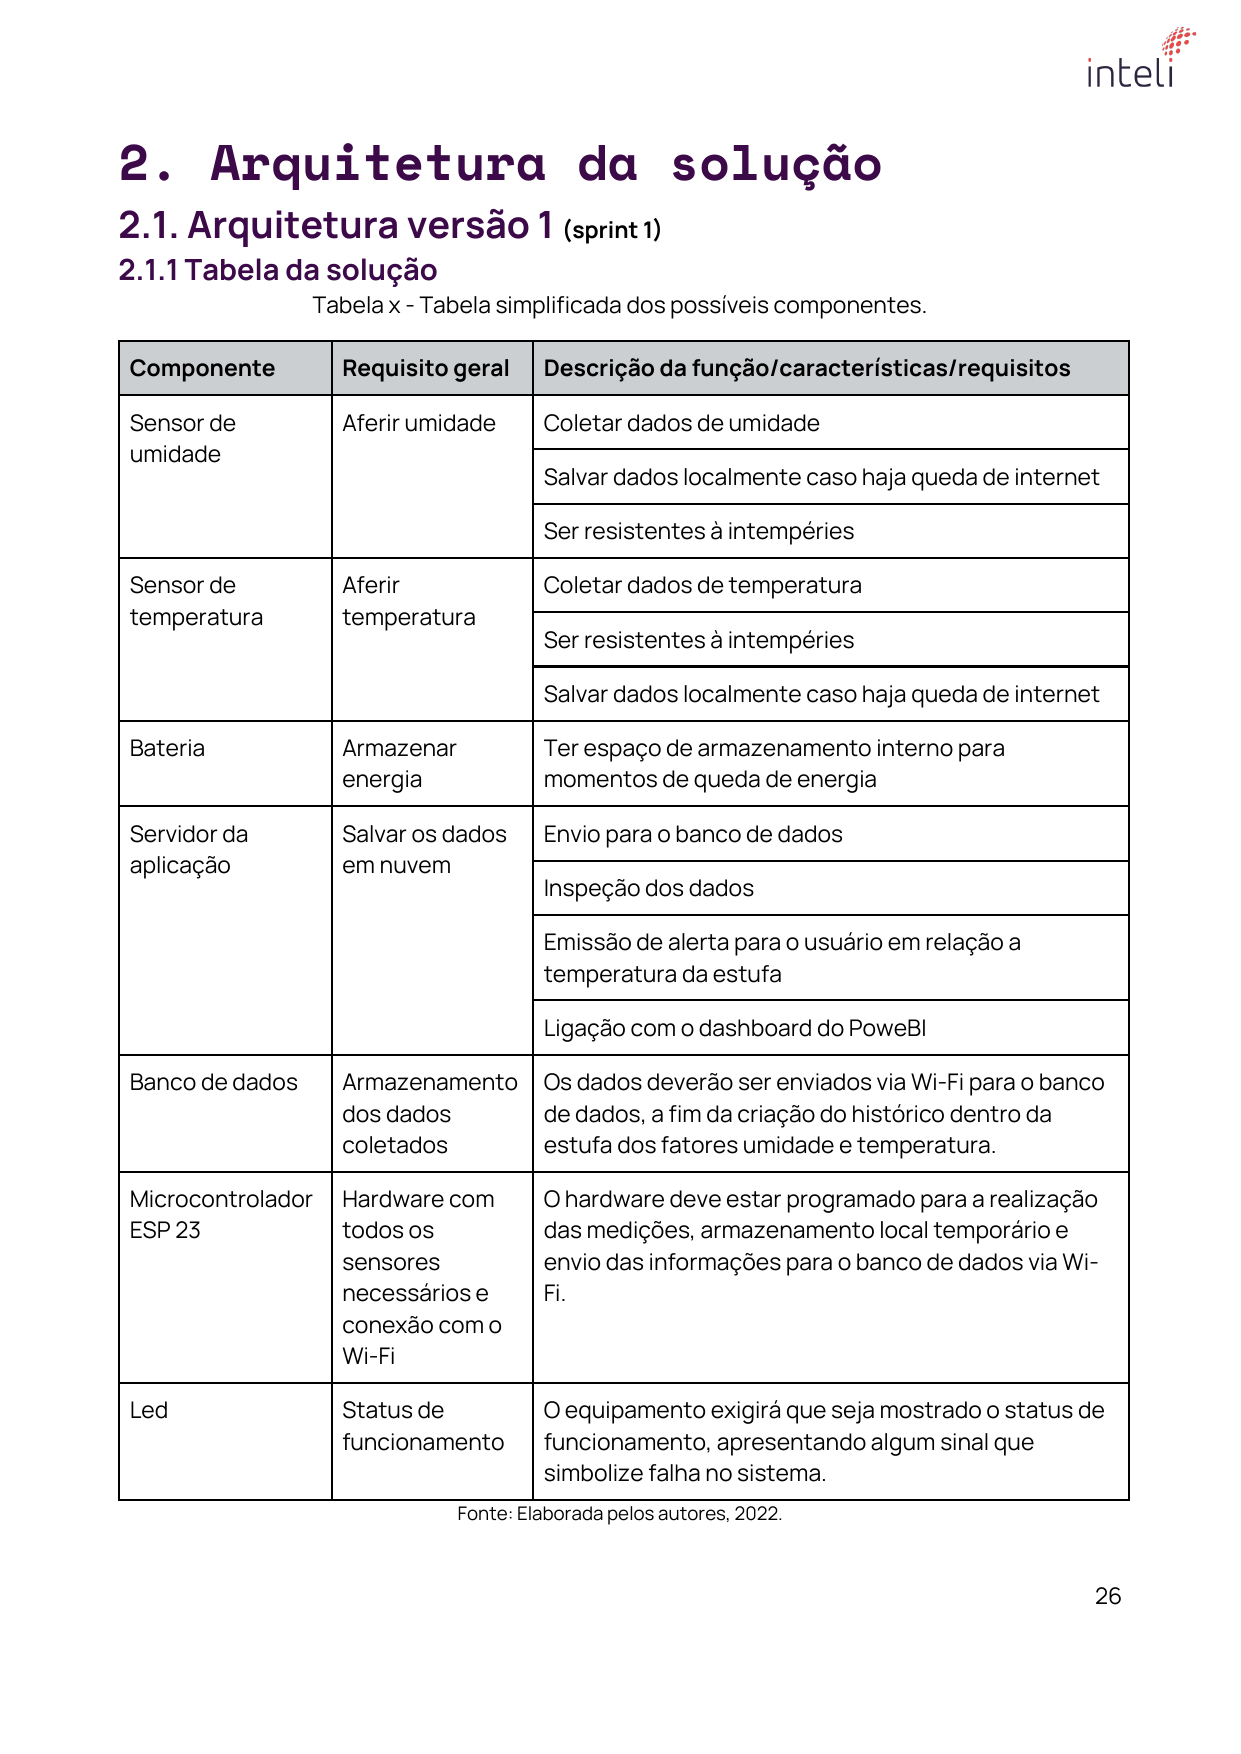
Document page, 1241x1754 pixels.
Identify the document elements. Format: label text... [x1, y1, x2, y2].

table_cell Servidor da aplicação [120, 807, 331, 1054]
subtitle 2.1. Arquitetura versão 1 (sprint 1) [118, 198, 1122, 249]
table_cell Coletar dados de temperatura [534, 559, 1128, 611]
table_cell Microcontrolador ESP 23 [120, 1173, 331, 1382]
table_cell Inspeção dos dados [534, 862, 1128, 914]
subtitle 2. Arquitetura da solução [118, 124, 1122, 198]
table_cell Status de funcionamento [333, 1384, 532, 1499]
table_cell Armazenamento dos dados coletados [333, 1056, 532, 1171]
table_cell O hardware deve estar programado para a realização das medições, armazenamento local temporário e envio das informações para o banco de dados via Wi-Fi. [534, 1173, 1128, 1382]
table_cell Hardware com todos os sensores necessários e conexão com o Wi-Fi [333, 1173, 532, 1382]
table_cell Salvar os dados em nuvem [333, 807, 532, 1054]
table_cell Ser resistentes à intempéries [534, 505, 1128, 557]
table_header Descrição da função/características/requisitos [534, 342, 1128, 394]
table_cell Ter espaço de armazenamento interno para momentos de queda de energia [534, 722, 1128, 805]
picture [1088, 27, 1197, 87]
text Fonte: Elaborada pelos autores, 2022. [118, 1501, 1122, 1526]
table_cell Ser resistentes à intempéries [534, 613, 1128, 665]
table_cell Sensor de umidade [120, 396, 331, 557]
table_cell Led [120, 1384, 331, 1499]
table_cell Aferir umidade [333, 396, 532, 557]
table_cell Sensor de temperatura [120, 559, 331, 719]
table_cell Envio para o banco de dados [534, 807, 1128, 859]
table_cell Armazenar energia [333, 722, 532, 805]
table_cell Aferir temperatura [333, 559, 532, 719]
table_cell Bateria [120, 722, 331, 805]
table_cell Emissão de alerta para o usuário em relação a temperatura da estufa [534, 916, 1128, 999]
table_cell Coletar dados de umidade [534, 396, 1128, 448]
table_cell Ligação com o dashboard do PoweBI [534, 1001, 1128, 1054]
table_cell Salvar dados localmente caso haja queda de internet [534, 450, 1128, 502]
table_cell O equipamento exigirá que seja mostrado o status de funcionamento, apresentando algum sinal que simbolize falha no sistema. [534, 1384, 1128, 1499]
subtitle 2.1.1 Tabela da solução [118, 249, 1122, 289]
table_header Componente [120, 342, 331, 394]
table_cell Os dados deverão ser enviados via Wi-Fi para o banco de dados, a fim da criação do histórico dentro da estufa dos fatores umidade e temperatura. [534, 1056, 1128, 1171]
table_header Requisito geral [333, 342, 532, 394]
table_cell Salvar dados localmente caso haja queda de internet [534, 668, 1128, 719]
text Tabela x - Tabela simplificada dos possíveis componentes. [118, 289, 1122, 321]
table_cell Banco de dados [120, 1056, 331, 1171]
